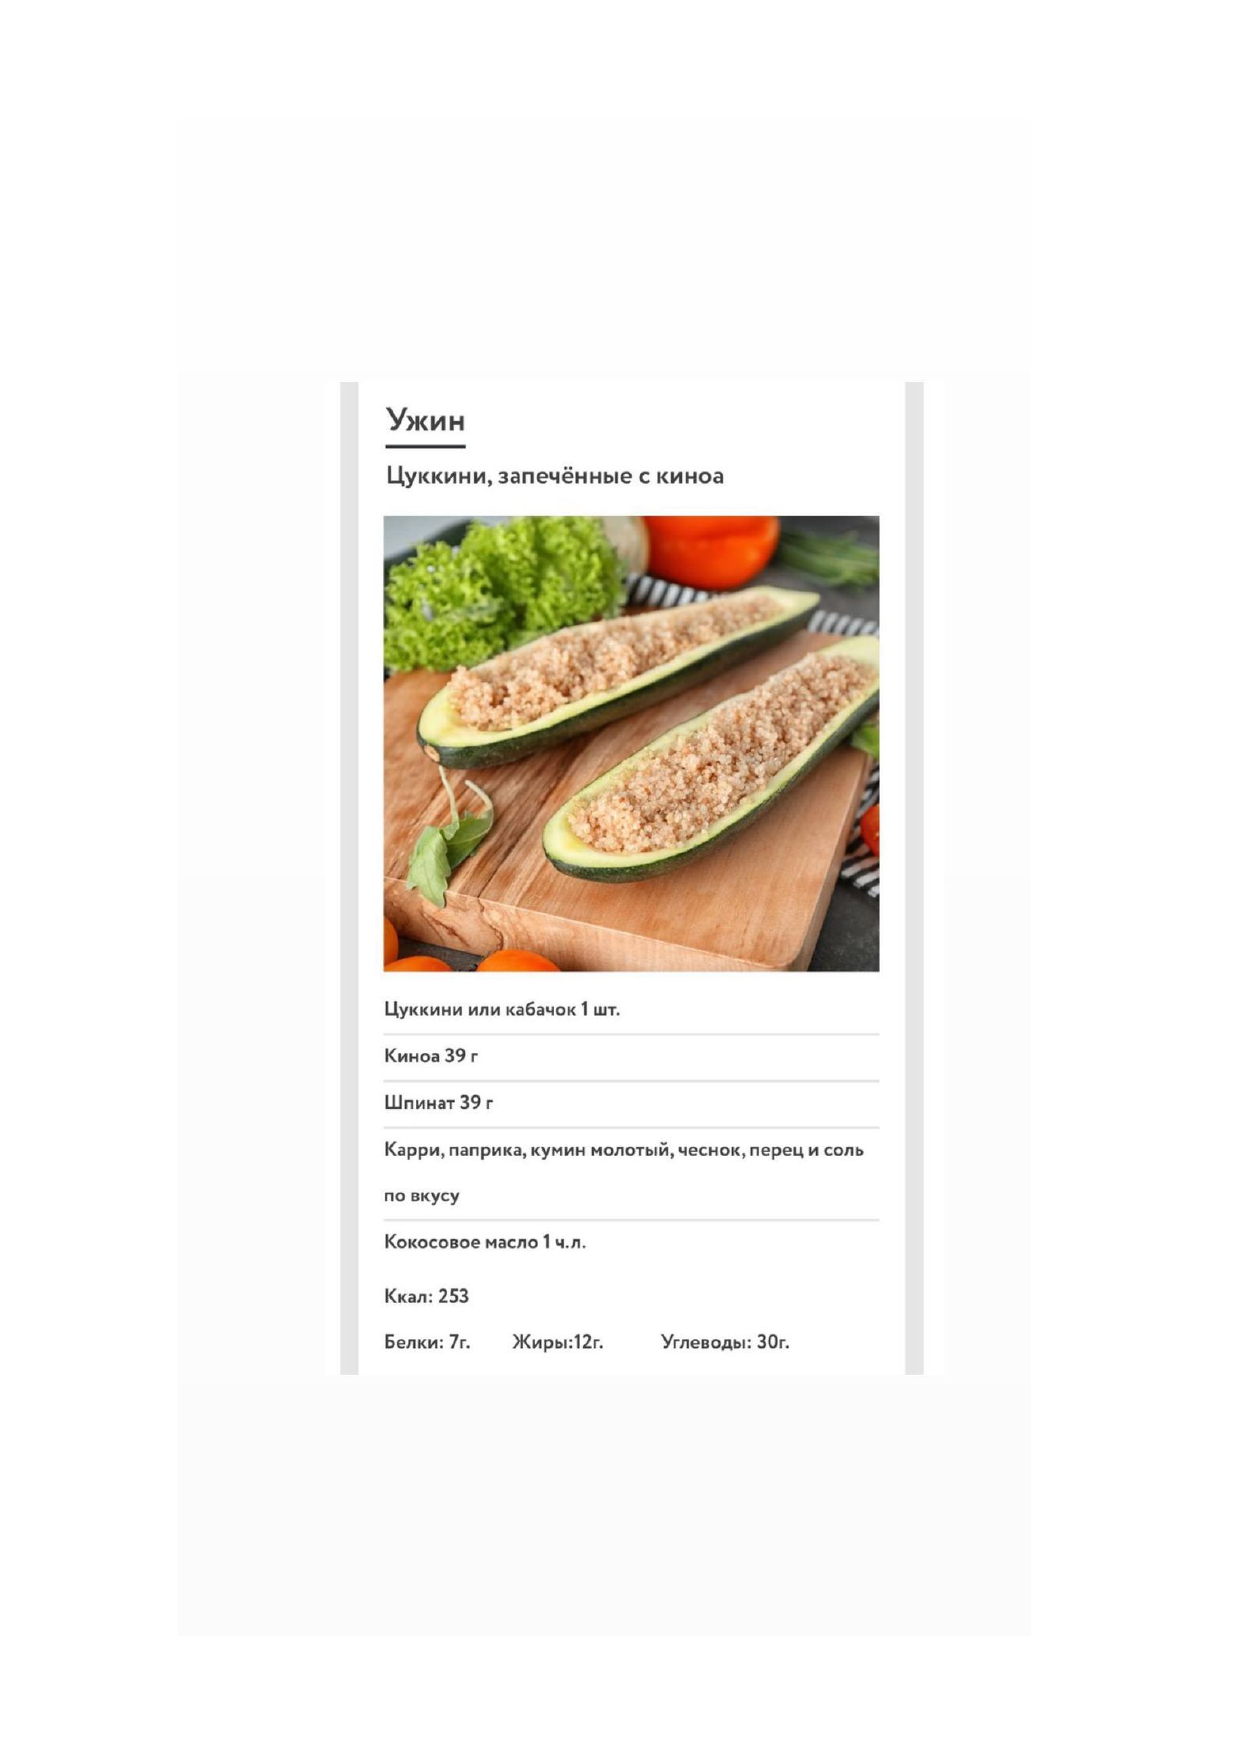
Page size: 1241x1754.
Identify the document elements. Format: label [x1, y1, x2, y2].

picture [177, 118, 1032, 1636]
